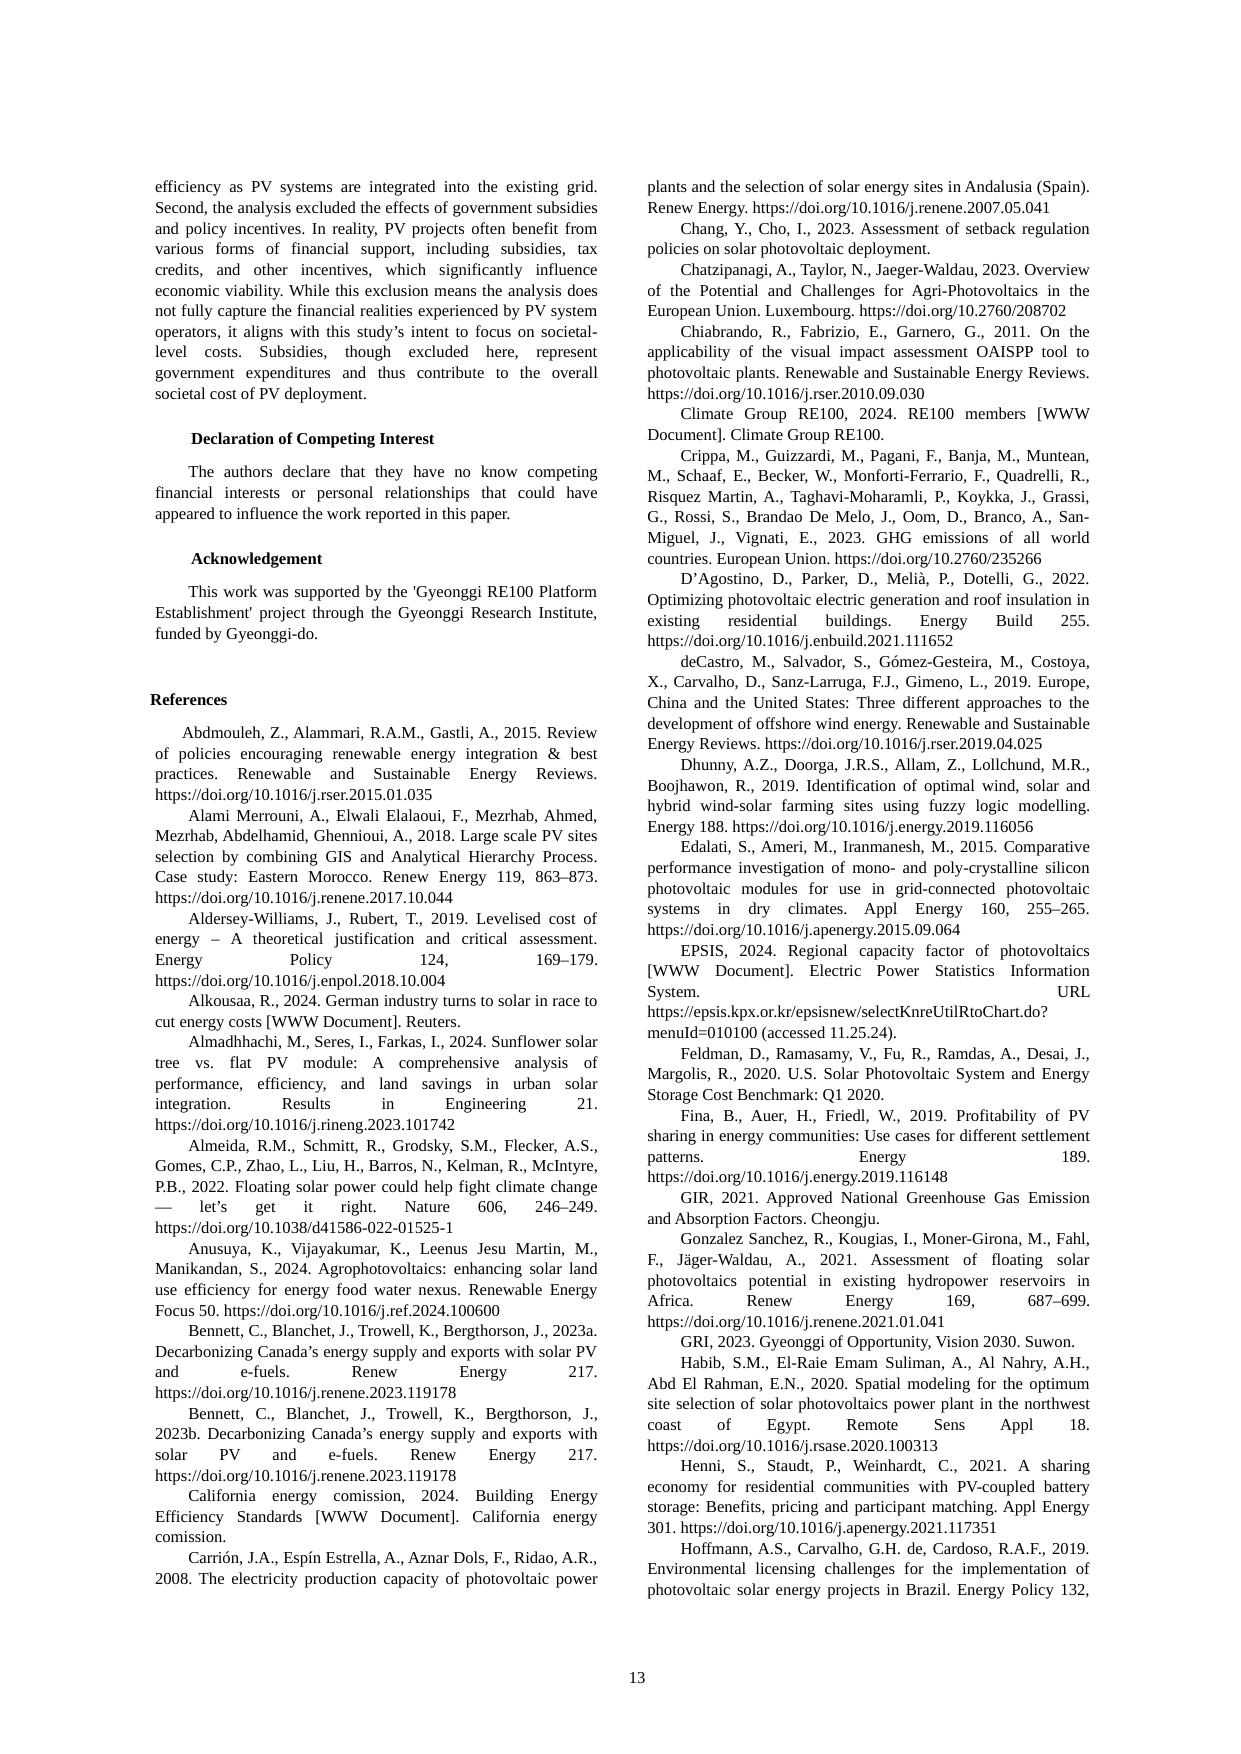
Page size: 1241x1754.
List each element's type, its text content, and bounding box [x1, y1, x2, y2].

text Acknowledgement [157, 549, 598, 568]
text Declaration of Competing Interest [157, 429, 598, 448]
text This work was supported by the 'Gyeonggi RE100 Platform Establishment' project through the Gyeonggi Research Institute, funded by Gyeonggi-do. [155, 582, 598, 643]
text The authors declare that they have no know competing financial interests or personal relationships that could have appeared to influence the work reported in this paper. [155, 462, 598, 523]
subtitle References [150, 690, 598, 709]
